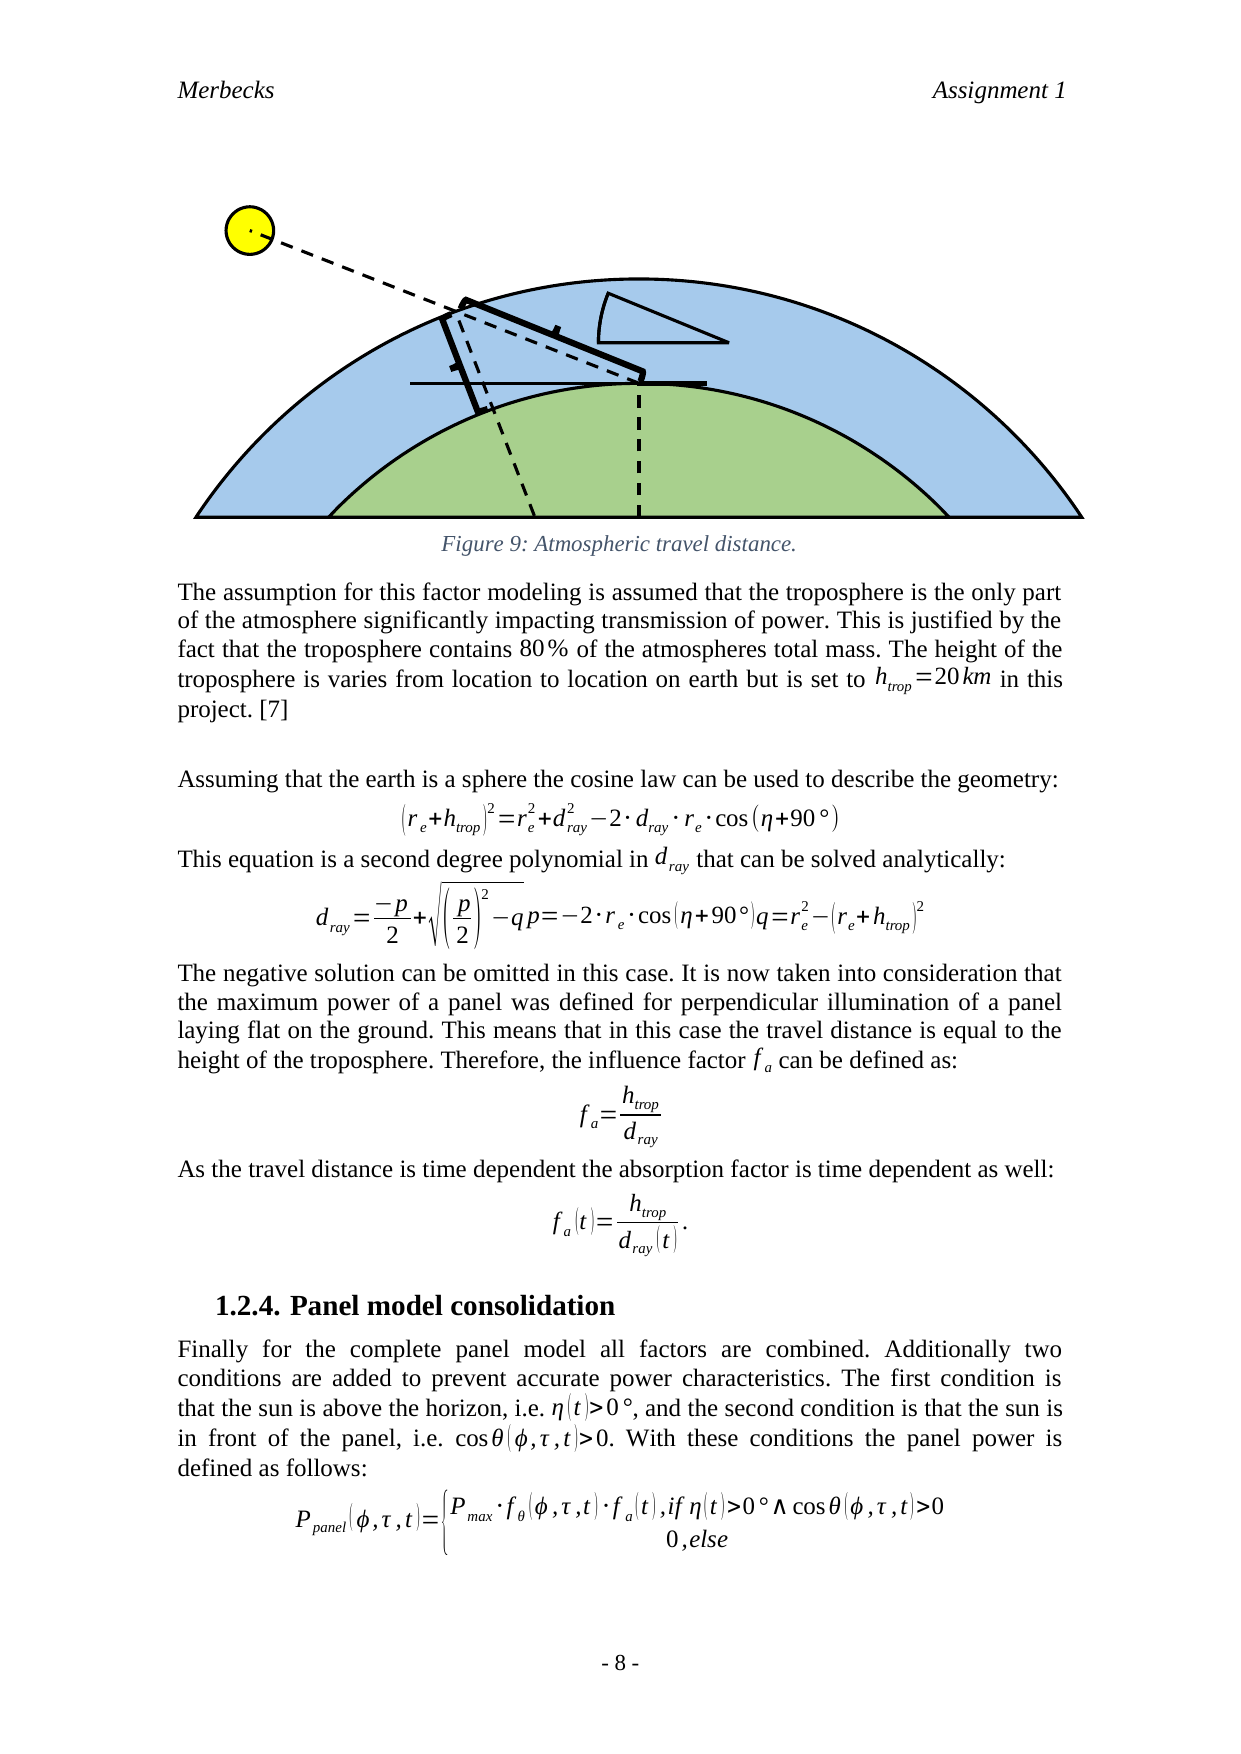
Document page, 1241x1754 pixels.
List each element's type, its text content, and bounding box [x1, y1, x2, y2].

text The assumption for this factor modeling is assumed that the troposphere is the only part of the atmosphere significantly impacting transmission of power. This is justified by the fact that the troposphere contains of the atmospheres total mass. The height of the troposphere is varies from location to location on earth but is set to in this project. [177, 577, 1063, 723]
text As the travel distance is time dependent the absorption factor is time dependent as well: [177, 1154, 1063, 1183]
text Finally for the complete panel model all factors are combined. Additionally two conditions are added to prevent accurate power characteristics. The first condition is that the sun is above the horizon, i.e. , and the second condition is that the sun is in front of the panel, i.e. . With these conditions the panel power is defined as follows: [177, 1334, 1063, 1482]
text The negative solution can be omitted in this case. It is now taken into consideration that the maximum power of a panel was defined for perpendicular illumination of a panel laying flat on the ground. This means that in this case the travel distance is equal to the height of the troposphere. Therefore, the influence factor can be defined as: [177, 958, 1063, 1075]
text Assuming that the earth is a sphere the cosine law can be used to describe the geometry: [177, 764, 1063, 793]
text Figure 9: Atmospheric travel distance. [177, 529, 1063, 556]
text This equation is a second degree polynomial in that can be solved analytically: [177, 843, 1063, 874]
subtitle Panel model consolidation [215, 1288, 1063, 1322]
